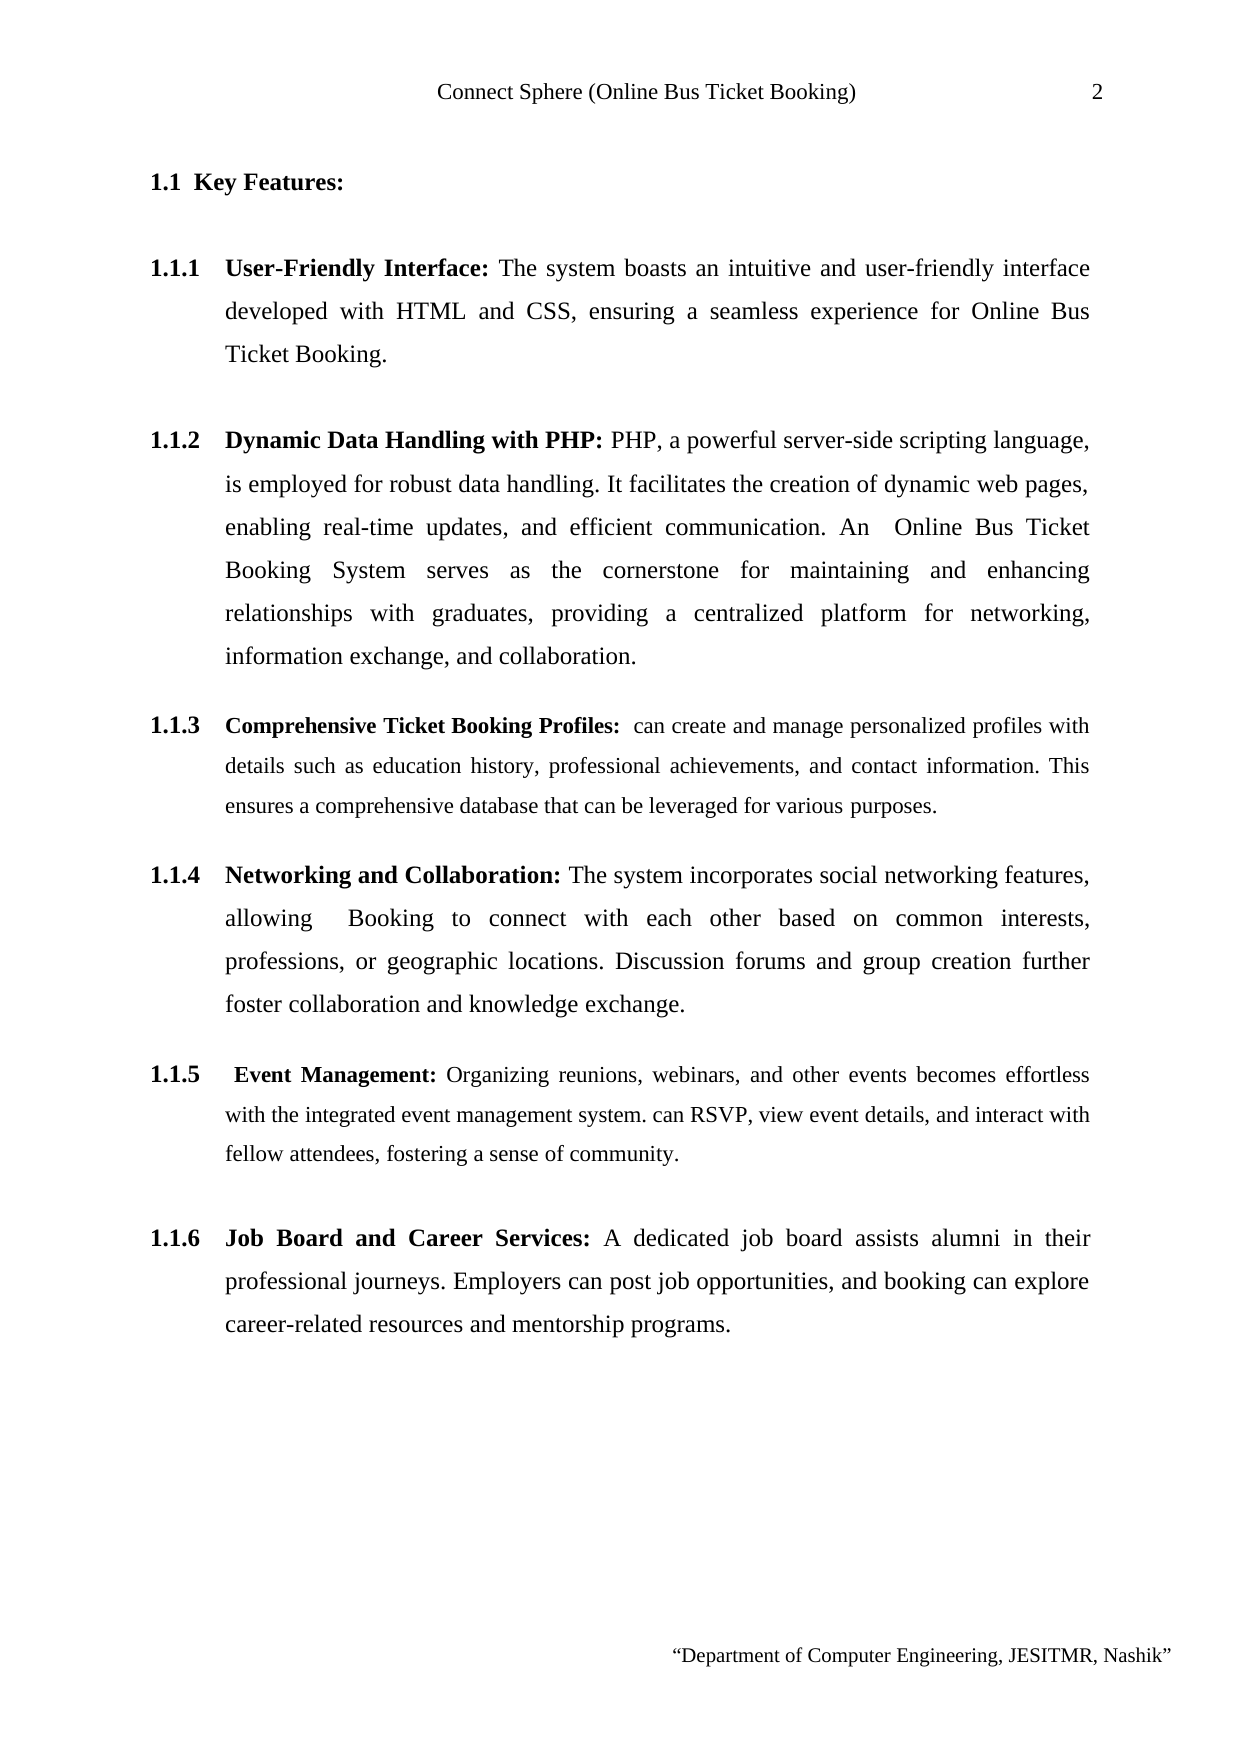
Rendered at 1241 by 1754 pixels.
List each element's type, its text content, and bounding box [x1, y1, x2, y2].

list Networking and Collaboration: The system incorporates social networking features, allowing Booking to connect with each other based on common interests, professions, or geographic locations. Discussion forums and group creation further foster collaboration and knowledge exchange. [150, 860, 1090, 1018]
list Comprehensive Ticket Booking Profiles: can create and manage personalized profiles with details such as education history, professional achievements, and contact information. This ensures a comprehensive database that can be leveraged for various purposes. [150, 711, 1090, 818]
list User-Friendly Interface: The system boasts an intuitive and user-friendly interface developed with HTML and CSS, ensuring a seamless experience for Online Bus Ticket Booking. [150, 253, 1090, 368]
list Dynamic Data Handling with PHP: PHP, a powerful server-side scripting language, is employed for robust data handling. It facilitates the creation of dynamic web pages, enabling real-time updates, and efficient communication. An Online Bus Ticket Booking System serves as the cornerstone for maintaining and enhancing relationships with graduates, providing a centralized platform for networking, information exchange, and collaboration. [150, 426, 1090, 670]
subtitle Key Features: [150, 167, 1103, 195]
list Job Board and Career Services: A dedicated job board assists alumni in their professional journeys. Employers can post job opportunities, and booking can explore career-related resources and mentorship programs. [150, 1223, 1090, 1338]
list Event Management: Organizing reunions, webinars, and other events becomes effortless with the integrated event management system. can RSVP, view event details, and interact with fellow attendees, fostering a sense of community. [150, 1059, 1090, 1167]
